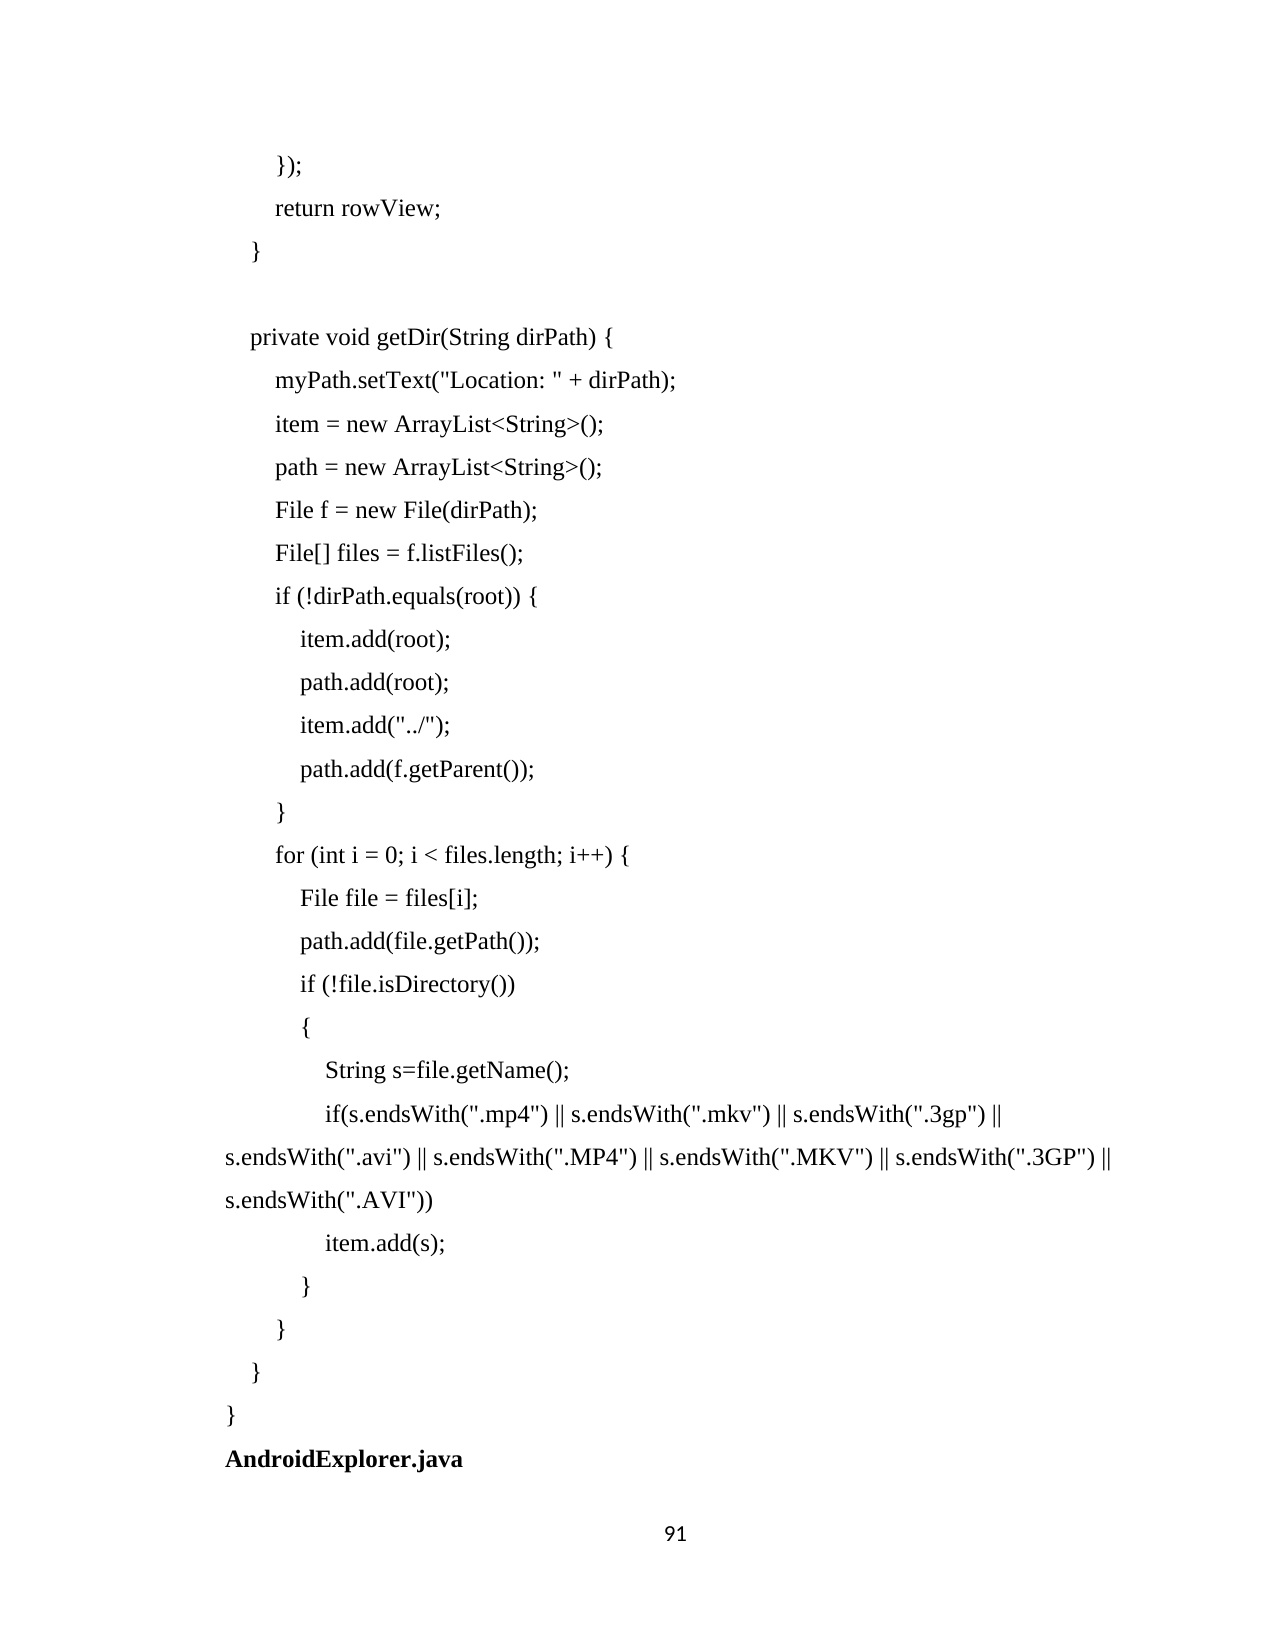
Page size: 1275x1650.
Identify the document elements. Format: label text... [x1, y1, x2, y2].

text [225, 150, 1125, 1429]
text AndroidExplorer.java [225, 1444, 1125, 1472]
